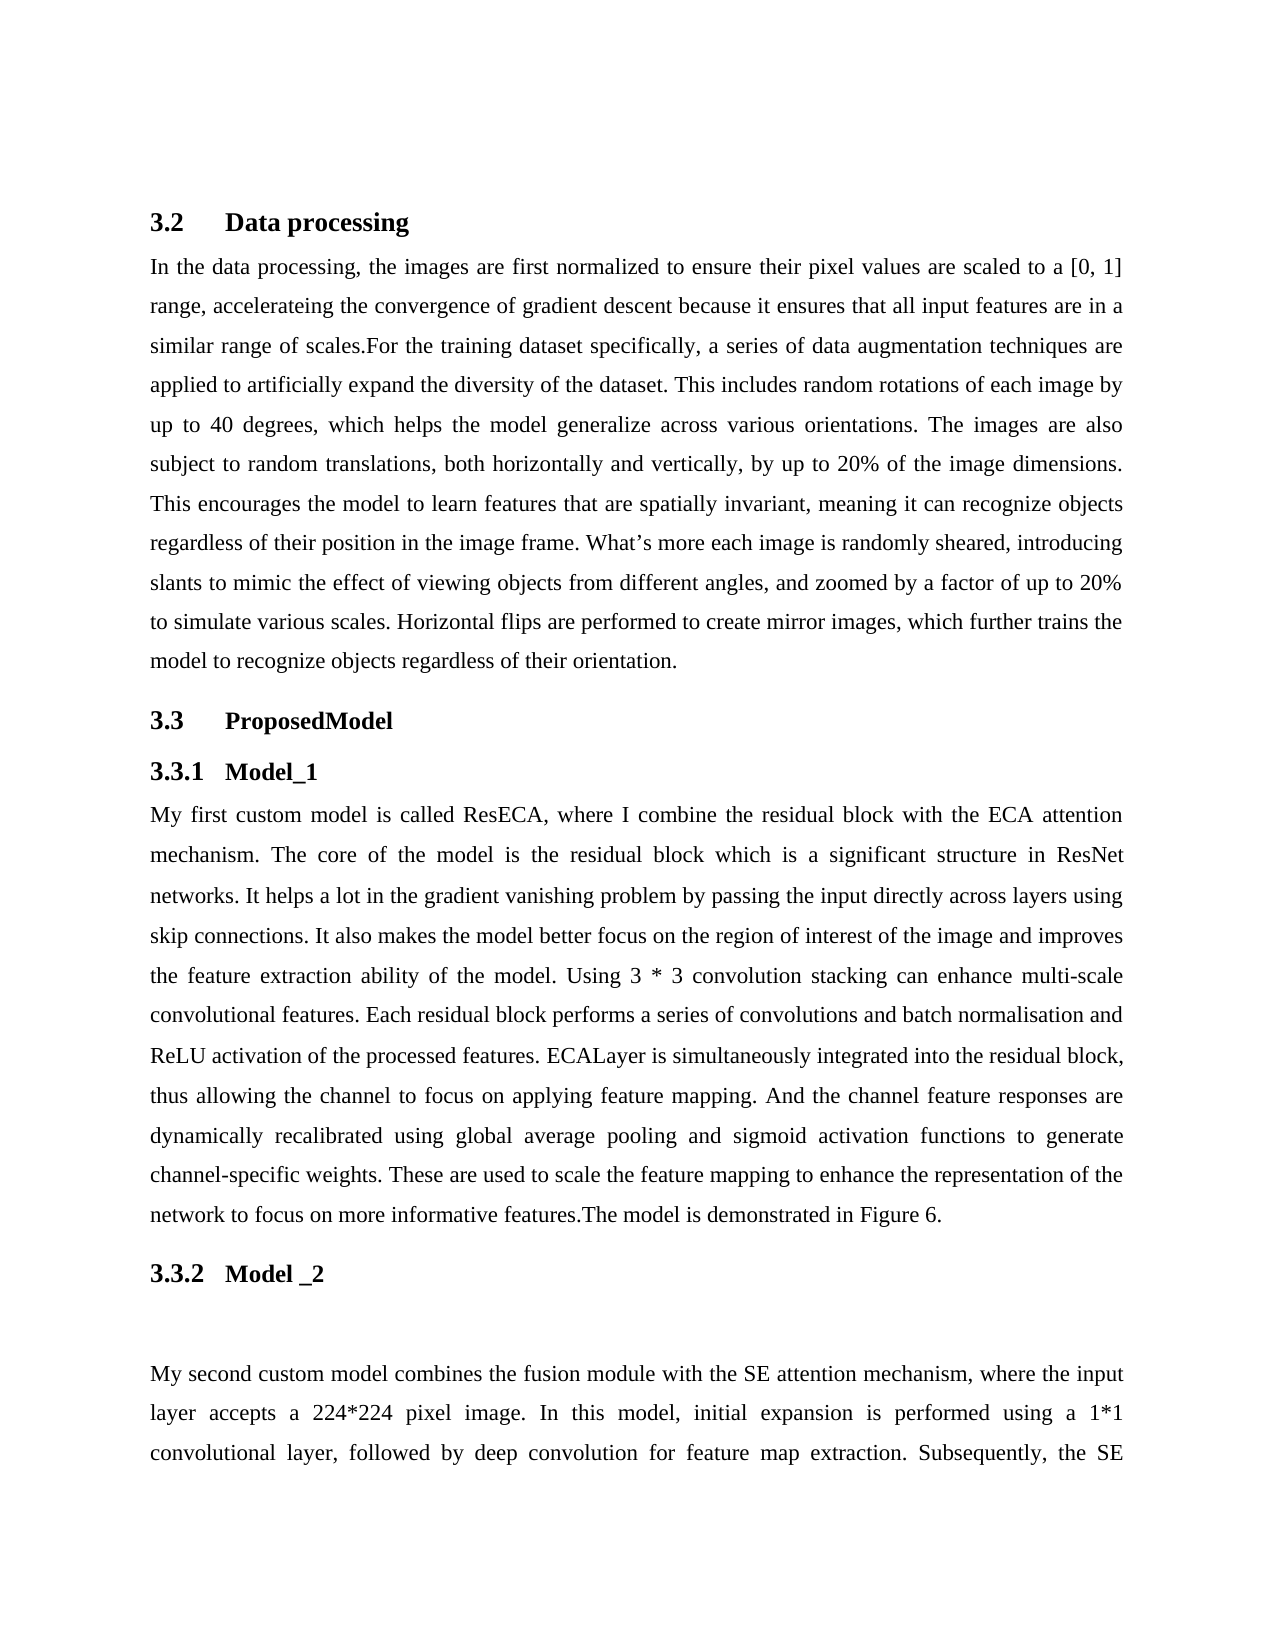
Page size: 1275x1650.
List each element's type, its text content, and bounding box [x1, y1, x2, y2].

subtitle 3.3.2 Model _2 [150, 1257, 1125, 1288]
text My first custom model is called ResECA, where I combine the residual block with the ECA attention mechanism. The core of the model is the residual block which is a significant structure in ResNet networks. It helps a lot in the gradient vanishing problem by passing the input directly across layers using skip connections. It also makes the model better focus on the region of interest of the image and improves the feature extraction ability of the model. Using 3 * 3 convolution stacking can enhance multi-scale convolutional features. Each residual block performs a series of convolutions and batch normalisation and ReLU activation of the processed features. ECALayer is simultaneously integrated into the residual block, thus allowing the channel to focus on applying feature mapping. And the channel feature responses are dynamically recalibrated using global average pooling and sigmoid activation functions to generate channel-specific weights. These are used to scale the feature mapping to enhance the representation of the network to focus on more informative features.The model is demonstrated in Figure 6. [150, 801, 1125, 1227]
text In the data processing, the images are first normalized to ensure their pixel values are scaled to a [0, 1] range, accelerateing the convergence of gradient descent because it ensures that all input features are in a similar range of scales.For the training dataset specifically, a series of data augmentation techniques are applied to artificially expand the diversity of the dataset. This includes random rotations of each image by up to 40 degrees, which helps the model generalize across various orientations. The images are also subject to random translations, both horizontally and vertically, by up to 20% of the image dimensions. This encourages the model to learn features that are spatially invariant, meaning it can recognize objects regardless of their position in the image frame. What’s more each image is randomly sheared, introducing slants to mimic the effect of viewing objects from different angles, and zoomed by a factor of up to 20% to simulate various scales. Horizontal flips are performed to create mirror images, which further trains the model to recognize objects regardless of their orientation. [150, 253, 1125, 674]
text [150, 1360, 1125, 1465]
subtitle 3.2 Data processing [150, 206, 1125, 237]
subtitle 3.3 ProposedModel [150, 704, 1125, 735]
subtitle 3.3.1 Model_1 [150, 754, 1125, 786]
